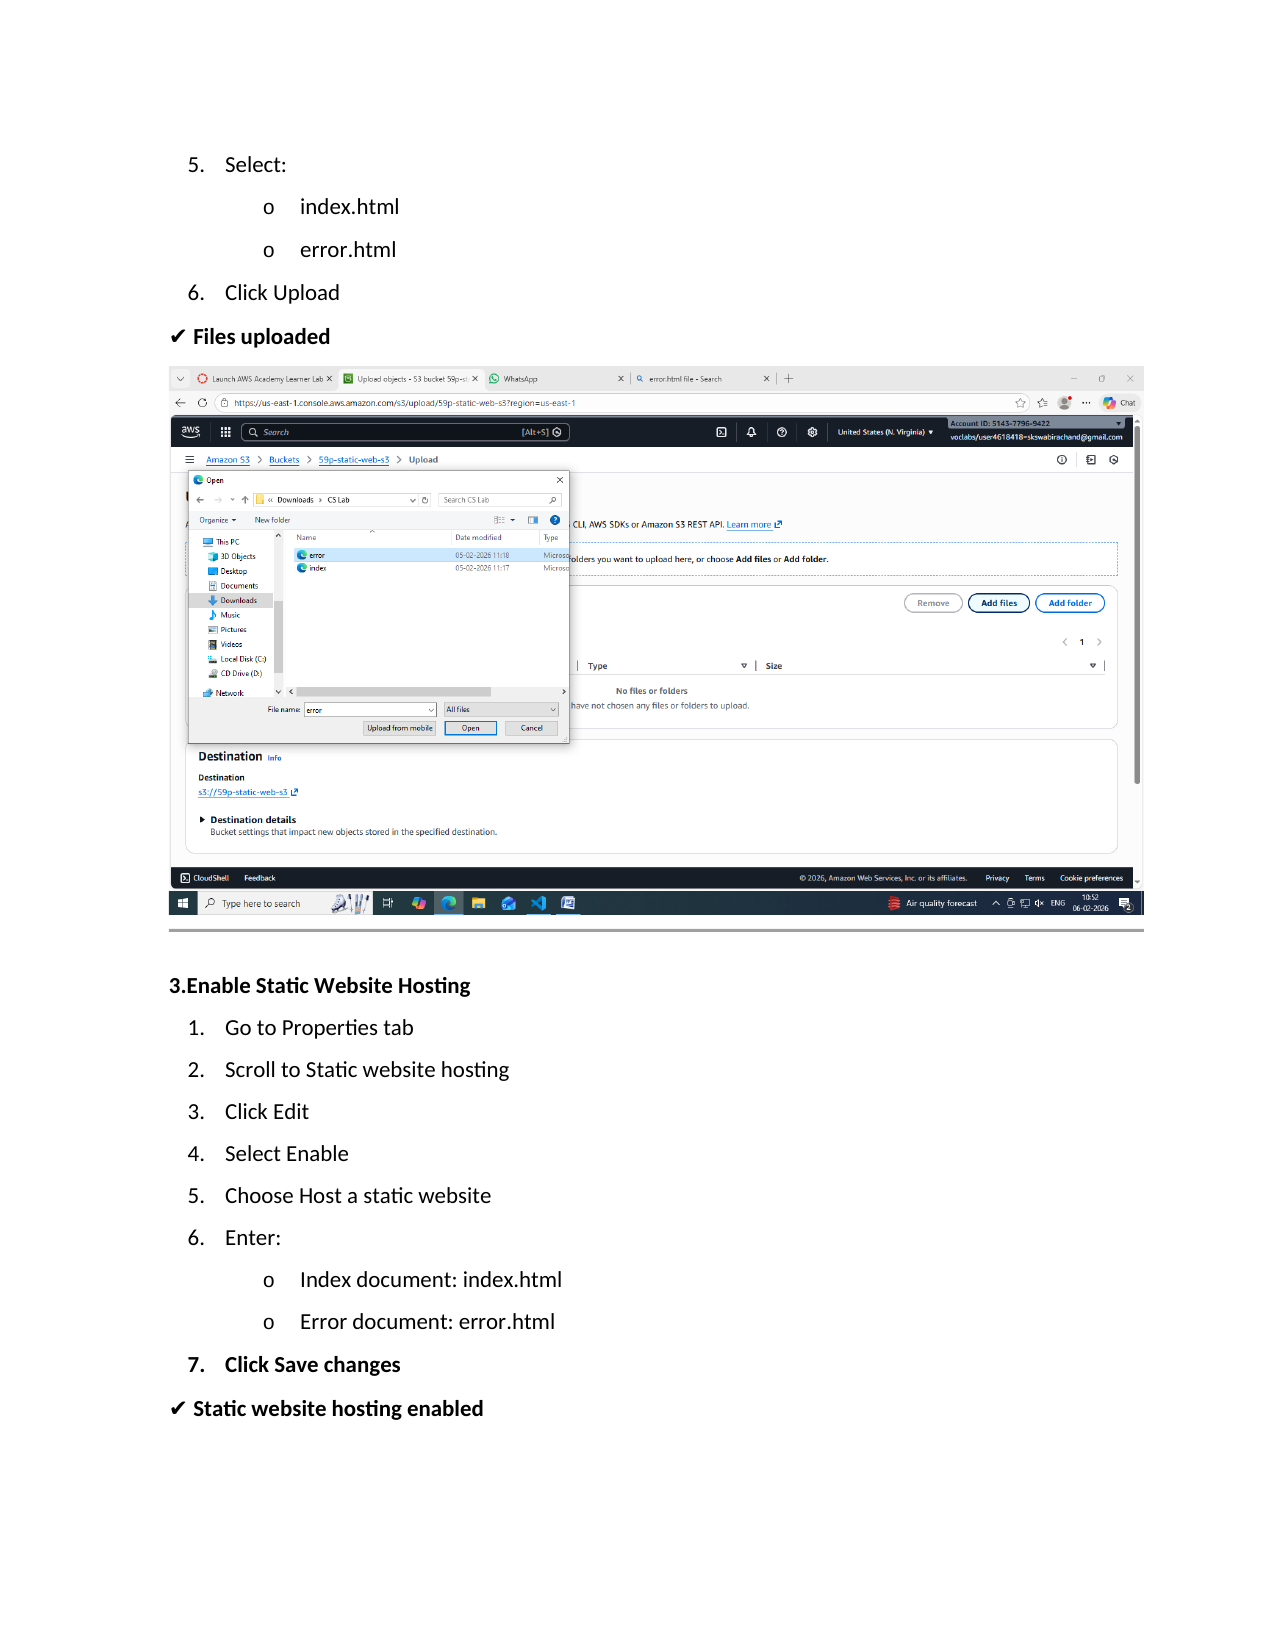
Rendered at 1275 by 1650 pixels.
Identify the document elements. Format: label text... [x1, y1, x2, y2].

list index.html [262, 192, 1125, 221]
picture [168, 366, 1144, 915]
list 3.Enable Static Website Hosting [169, 971, 1125, 999]
list error.html [262, 235, 1125, 263]
list Select Enable [187, 1139, 1125, 1167]
list Index document: index.html [262, 1265, 1125, 1293]
list ✔ Files uploaded [169, 319, 1125, 351]
list Click Save changes [187, 1350, 1125, 1378]
list Click Upload [187, 278, 1125, 306]
list Go to Properties tab [187, 1013, 1125, 1041]
list Select: [187, 150, 1125, 178]
list Click Edit [187, 1097, 1125, 1125]
list Enter: [187, 1223, 1125, 1251]
list Choose Host a static website [187, 1181, 1125, 1209]
list ✔ Static website hosting enabled [169, 1392, 1125, 1423]
list Error document: error.html [262, 1307, 1125, 1336]
list Scroll to Static website hosting [187, 1055, 1125, 1083]
